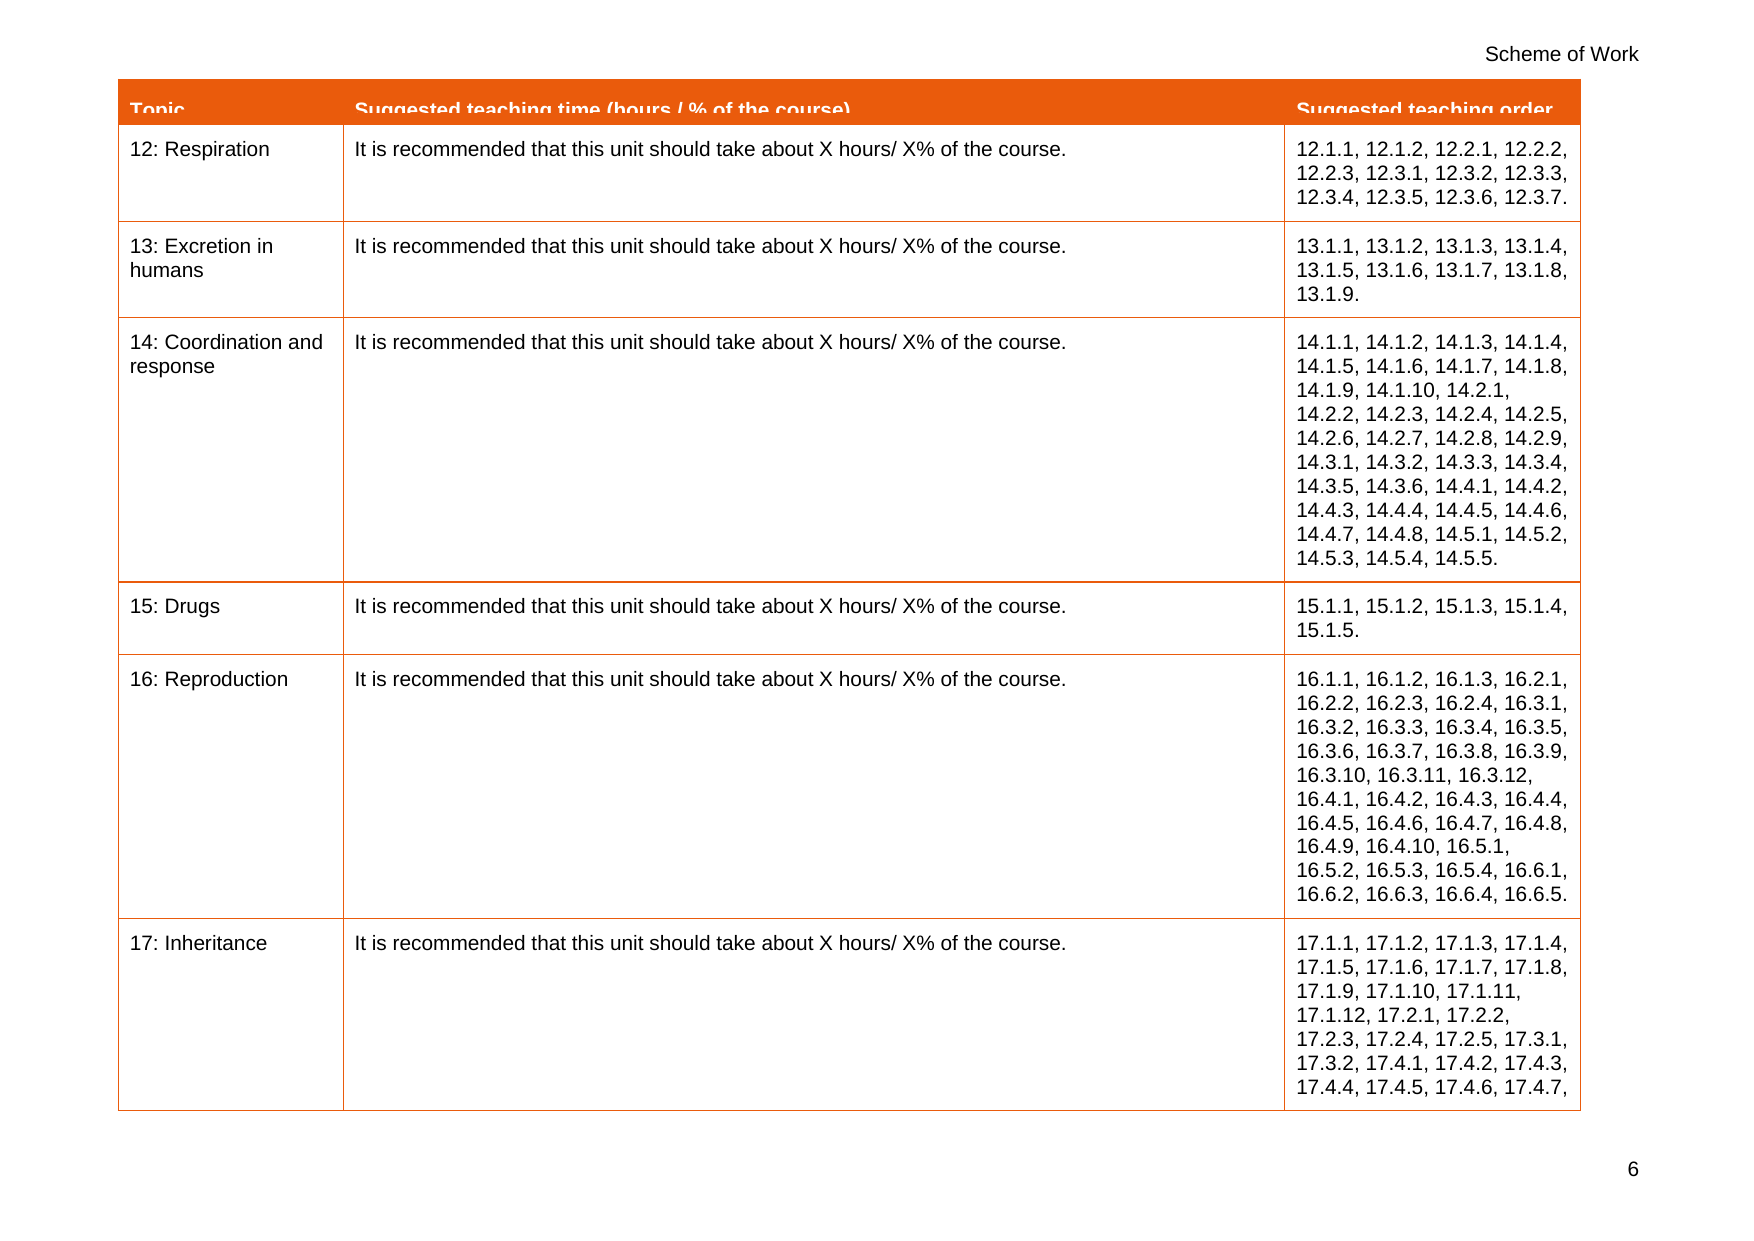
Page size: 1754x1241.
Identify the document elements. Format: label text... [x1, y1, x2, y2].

table_header Suggested teaching order [1285, 80, 1580, 124]
table_cell It is recommended that this unit should take about X hours/ X% of the course. [344, 222, 1284, 317]
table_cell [344, 125, 1284, 221]
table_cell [1285, 919, 1580, 1110]
table_cell 15.1.1, 15.1.2, 15.1.3, 15.1.4, 15.1.5. [1285, 583, 1580, 654]
table_cell 13: Excretion in humans [119, 222, 343, 317]
table_cell 12.1.1, 12.1.2, 12.2.1, 12.2.2, 12.2.3, 12.3.1, 12.3.2, 12.3.3, 12.3.4, 12.3.5, 12.3.6, 12.3.7. [1285, 125, 1580, 221]
table_cell 14.1.1, 14.1.2, 14.1.3, 14.1.4, 14.1.5, 14.1.6, 14.1.7, 14.1.8, 14.1.9, 14.1.10, 14.2.1, 14.2.2, 14.2.3, 14.2.4, 14.2.5, 14.2.6, 14.2.7, 14.2.8, 14.2.9, 14.3.1, 14.3.2, 14.3.3, 14.3.4, 14.3.5, 14.3.6, 14.4.1, 14.4.2, 14.4.3, 14.4.4, 14.4.5, 14.4.6, 14.4.7, 14.4.8, 14.5.1, 14.5.2, 14.5.3, 14.5.4, 14.5.5. [1285, 318, 1580, 581]
table_cell It is recommended that this unit should take about X hours/ X% of the course. [344, 655, 1284, 918]
table_cell 14: Coordination and response [119, 318, 343, 581]
table_cell 15: Drugs [119, 583, 343, 654]
table_cell It is recommended that this unit should take about X hours/ X% of the course. [344, 583, 1284, 654]
table_cell 13.1.1, 13.1.2, 13.1.3, 13.1.4, 13.1.5, 13.1.6, 13.1.7, 13.1.8, 13.1.9. [1285, 222, 1580, 317]
table_cell 12: Respiration [119, 125, 343, 221]
table_cell 16.1.1, 16.1.2, 16.1.3, 16.2.1, 16.2.2, 16.2.3, 16.2.4, 16.3.1, 16.3.2, 16.3.3, 16.3.4, 16.3.5, 16.3.6, 16.3.7, 16.3.8, 16.3.9, 16.3.10, 16.3.11, 16.3.12, 16.4.1, 16.4.2, 16.4.3, 16.4.4, 16.4.5, 16.4.6, 16.4.7, 16.4.8, 16.4.9, 16.4.10, 16.5.1, 16.5.2, 16.5.3, 16.5.4, 16.6.1, 16.6.2, 16.6.3, 16.6.4, 16.6.5. [1285, 655, 1580, 918]
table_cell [344, 919, 1284, 1110]
table_cell 16: Reproduction [119, 655, 343, 918]
table_header Topic op [119, 80, 343, 124]
table_cell It is recommended that this unit should take about X hours/ X% of the course. [344, 318, 1284, 581]
table_header Suggested teaching time (hours / % of the course) [344, 80, 1284, 124]
table_cell 17: Inheritance [119, 919, 343, 1110]
